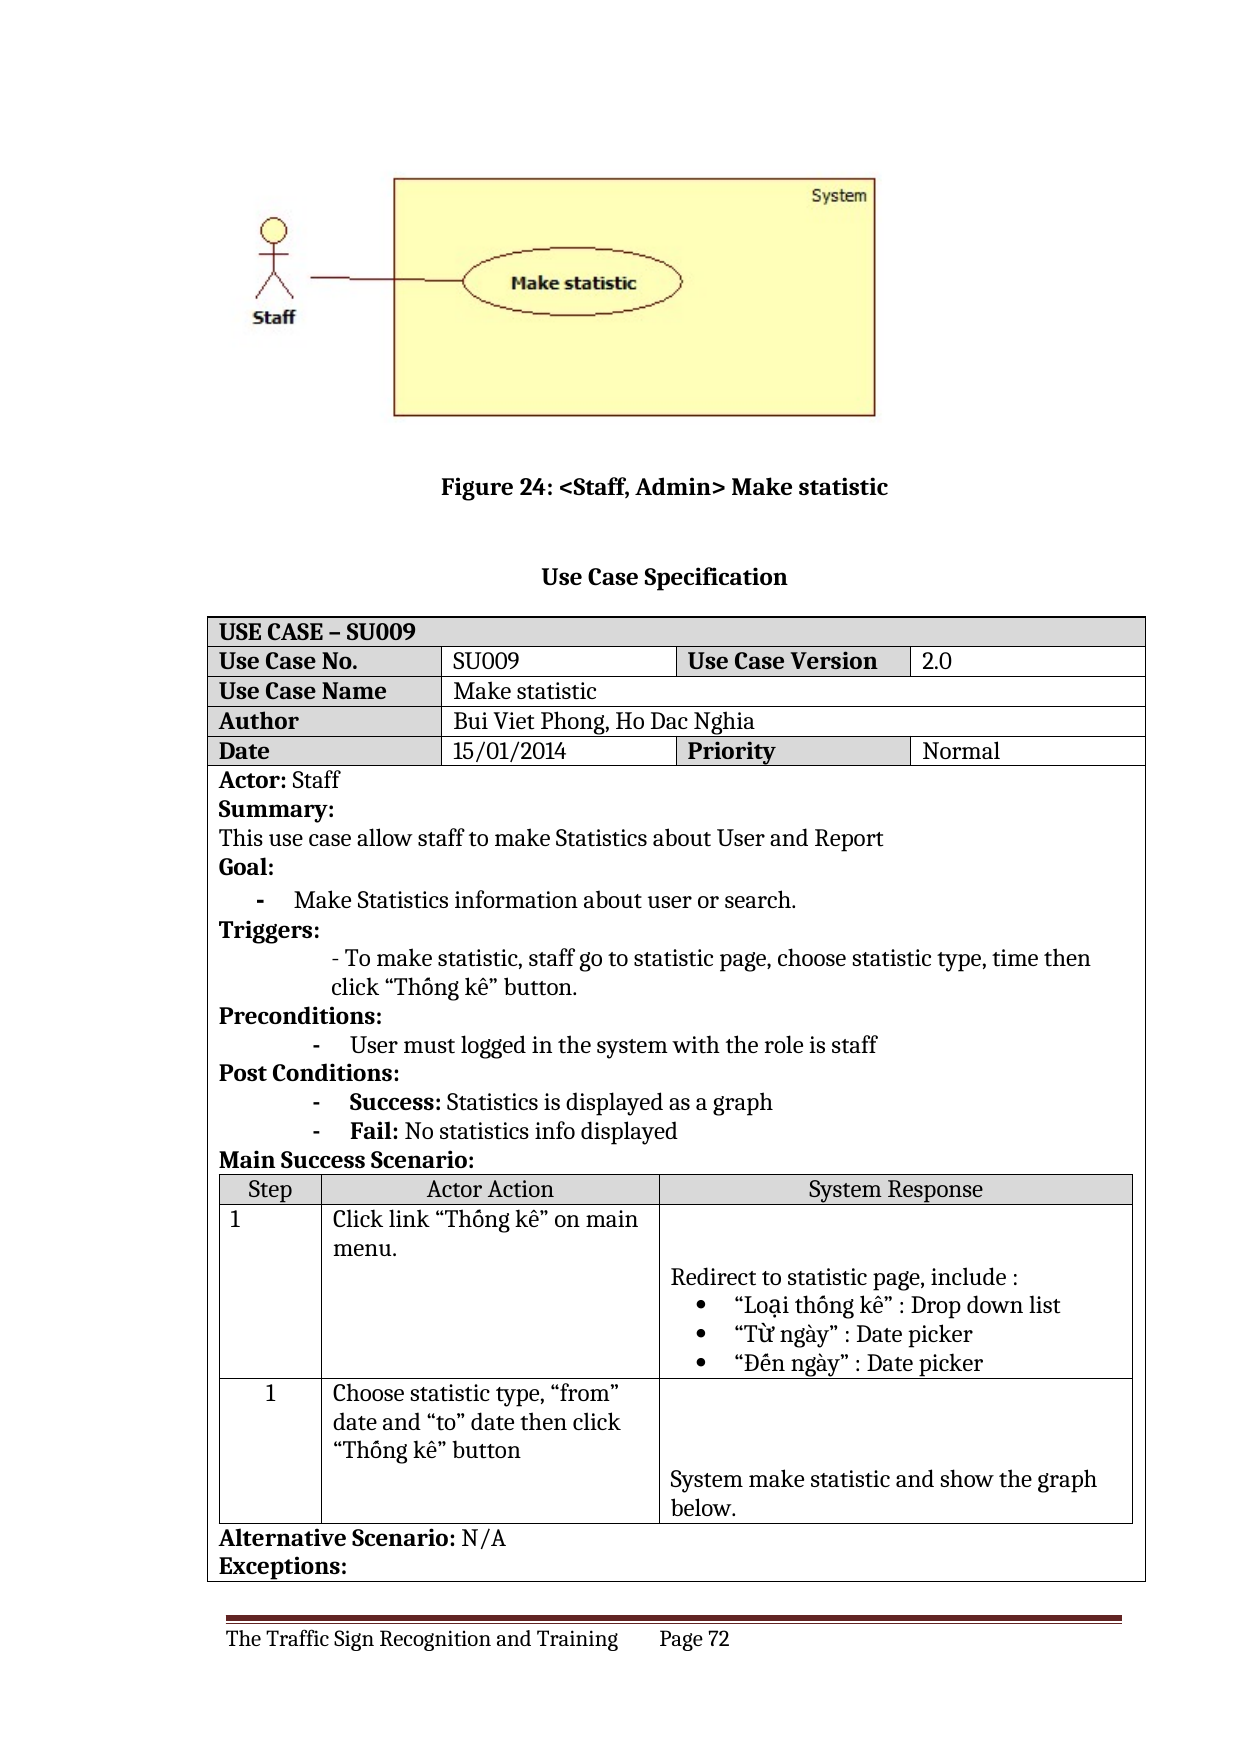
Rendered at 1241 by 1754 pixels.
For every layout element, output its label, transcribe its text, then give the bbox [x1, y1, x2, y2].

table_cell SU009 [442, 647, 676, 676]
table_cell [208, 766, 1145, 1581]
text Figure 24: <Staff, Admin> Make statistic [207, 472, 1122, 501]
table_cell Date [208, 737, 441, 765]
table_cell Make statistic [442, 677, 1145, 706]
table_cell Use Case Version [677, 647, 910, 676]
table_cell Use Case Name [208, 677, 441, 706]
table_cell Priority [677, 737, 910, 765]
table_cell 2.0 [911, 647, 1145, 676]
picture [206, 147, 907, 448]
table_header USE CASE – SU009 [208, 618, 1145, 646]
table_cell Use Case No. [208, 647, 441, 676]
table_cell Bui Viet Phong, Ho Dac Nghia [442, 707, 1145, 736]
table_cell Author [208, 707, 441, 736]
subtitle Use Case Specification [207, 563, 1122, 591]
table_cell 15/01/2014 [442, 737, 676, 765]
table_cell Normal [911, 737, 1145, 765]
